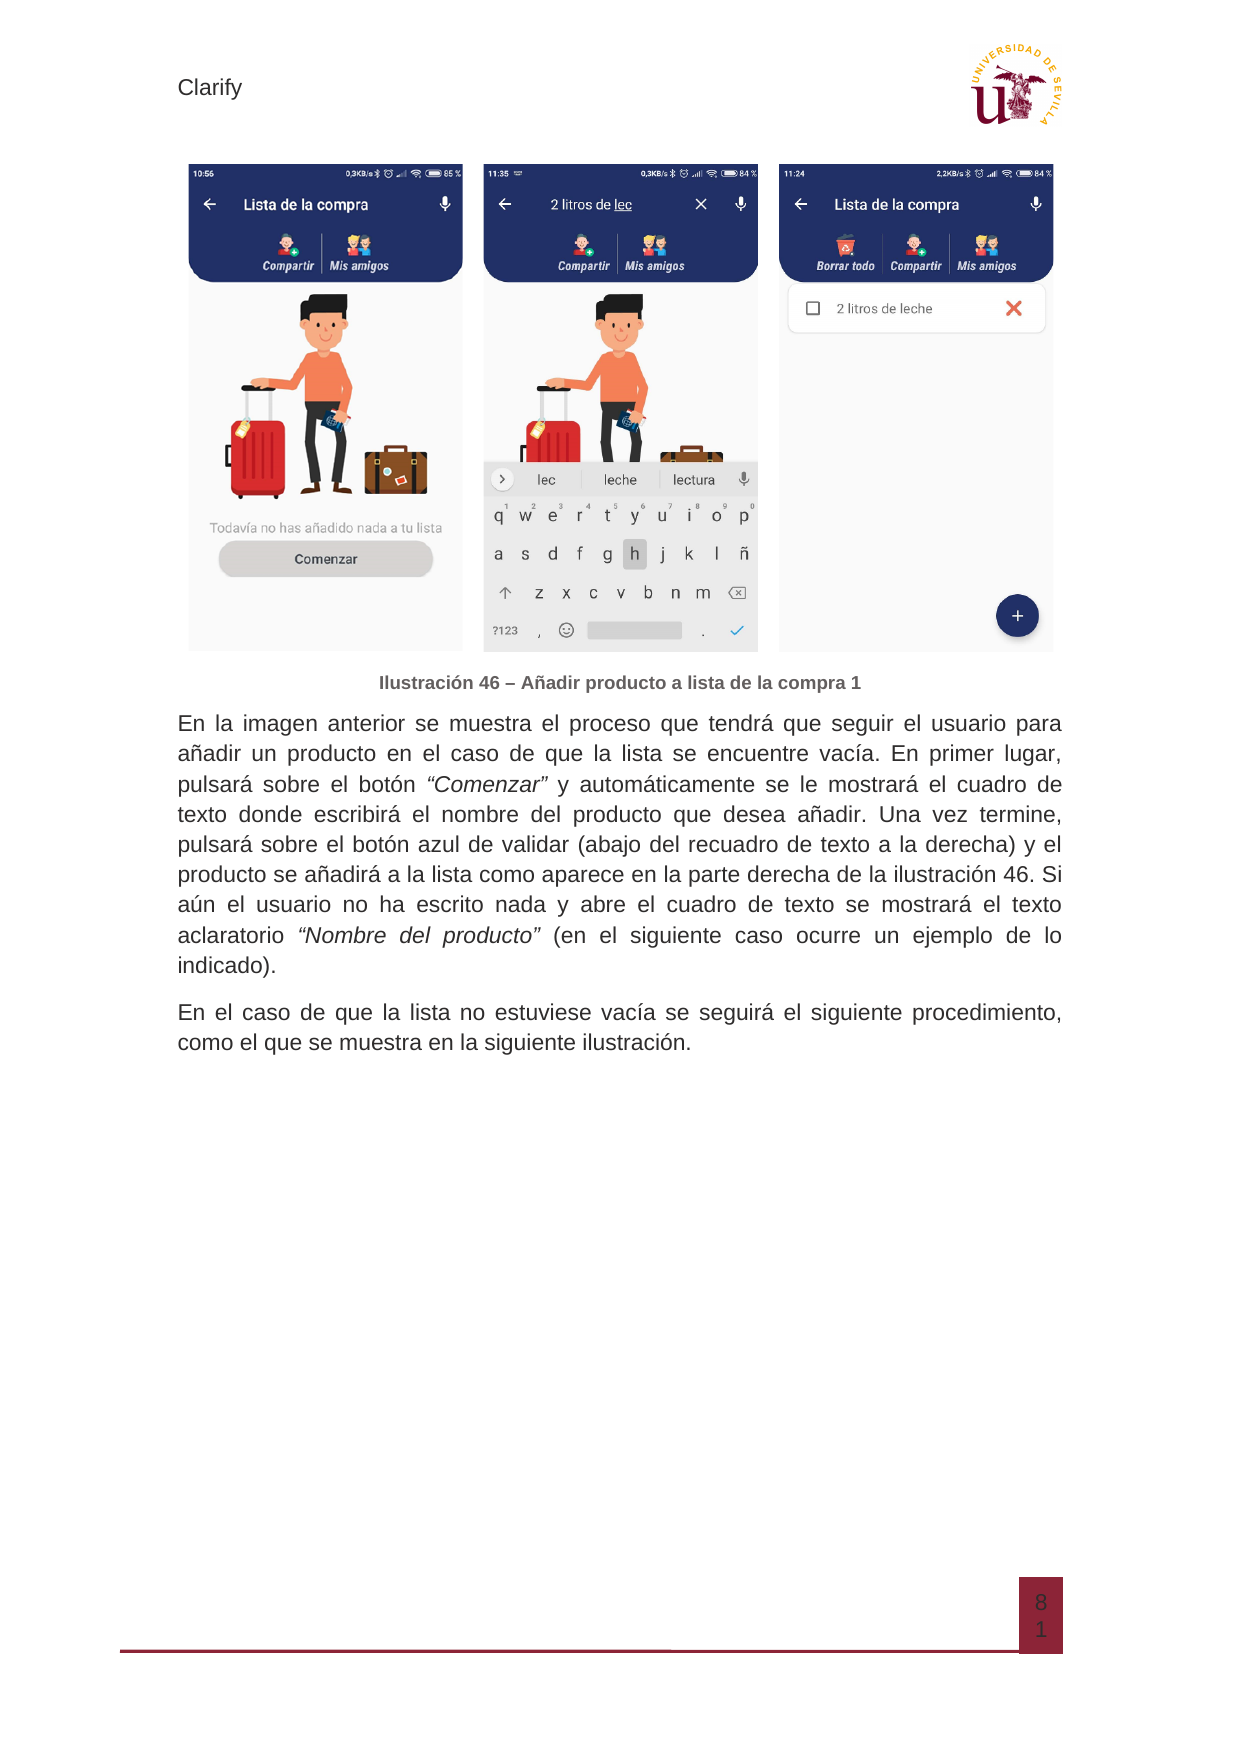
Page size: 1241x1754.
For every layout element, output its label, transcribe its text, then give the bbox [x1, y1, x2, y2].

picture [483, 164, 758, 652]
text En la imagen anterior se muestra el proceso que tendrá que seguir el usuario para añadir un producto en el caso de que la lista se encuentre vacía. En primer lugar, pulsará sobre el botón “Comenzar” y automáticamente se le mostrará el cuadro de texto donde escribirá el nombre del producto que desea añadir. Una vez termine, pulsará sobre el botón azul de validar (abajo del recuadro de texto a la derecha) y el producto se añadirá a la lista como aparece en la parte derecha de la ilustración 46. Si aún el usuario no ha escrito nada y abre el cuadro de texto se mostrará el texto aclaratorio “Nombre del producto” (en el siguiente caso ocurre un ejemplo de lo indicado). [177, 710, 1063, 978]
picture [779, 164, 1054, 652]
table_header [768, 148, 1063, 655]
picture [188, 164, 463, 651]
text En el caso de que la lista no estuviese vacía se seguirá el siguiente procedimiento, como el que se muestra en la siguiente ilustración. [177, 999, 1063, 1055]
table_header [177, 148, 472, 655]
text Ilustración 46 – Añadir producto a lista de la compra 1 [177, 672, 1063, 693]
table_header [473, 148, 768, 655]
picture [969, 44, 1063, 127]
